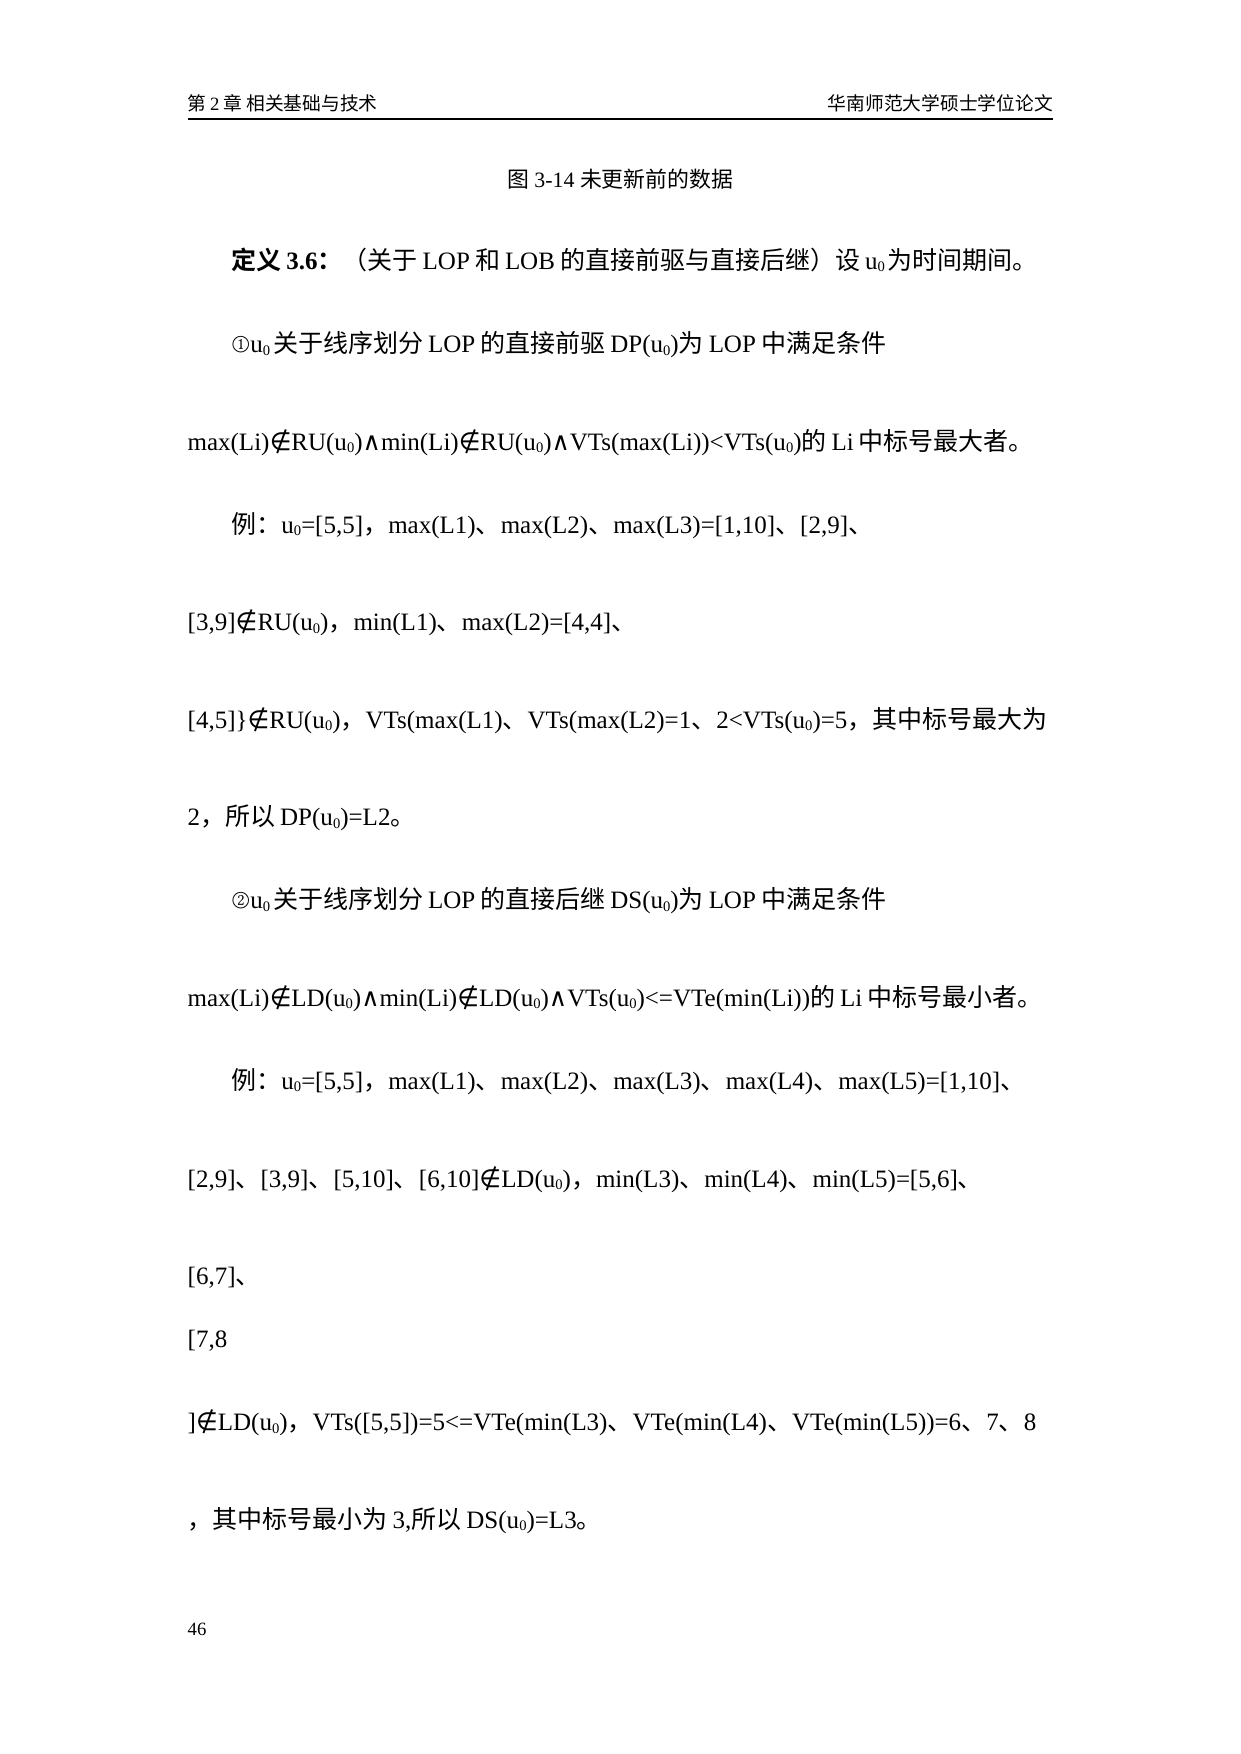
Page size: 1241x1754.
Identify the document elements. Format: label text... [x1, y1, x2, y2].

text 例：u0=[5,5]，max(L1)、max(L2)、max(L3)、max(L4)、max(L5)=[1,10]、[2,9]、[3,9]、[5,10]、[6,10]∉LD(u0)，min(L3)、min(L4)、min(L5)=[5,6]、[6,7]、[7,8]∉LD(u0)，VTs([5,5])=5<=VTe(min(L3)、VTe(min(L4)、VTe(min(L5))=6、7、8，其中标号最小为3,所以DS(u0)=L3。 [187, 1046, 1053, 1550]
text ②u0关于线序划分LOP的直接后继DS(u0)为LOP中满足条件max(Li)∉LD(u0)∧min(Li)∉LD(u0)∧VTs(u0)<=VTe(min(Li))的Li中标号最小者。 [187, 866, 1053, 1028]
text 定义3.6：（关于LOP和LOB的直接前驱与直接后继）设u0为时间期间。 [187, 226, 1053, 291]
text 例：u0=[5,5]，max(L1)、max(L2)、max(L3)=[1,10]、[2,9]、[3,9]∉RU(u0)，min(L1)、max(L2)=[4,4]、[4,5]}∉RU(u0)，VTs(max(L1)、VTs(max(L2)=1、2<VTs(u0)=5，其中标号最大为2，所以DP(u0)=L2。 [187, 490, 1053, 847]
text ①u0关于线序划分LOP的直接前驱DP(u0)为LOP中满足条件max(Li)∉RU(u0)∧min(Li)∉RU(u0)∧VTs(max(Li))<VTs(u0)的Li中标号最大者。 [187, 309, 1053, 472]
